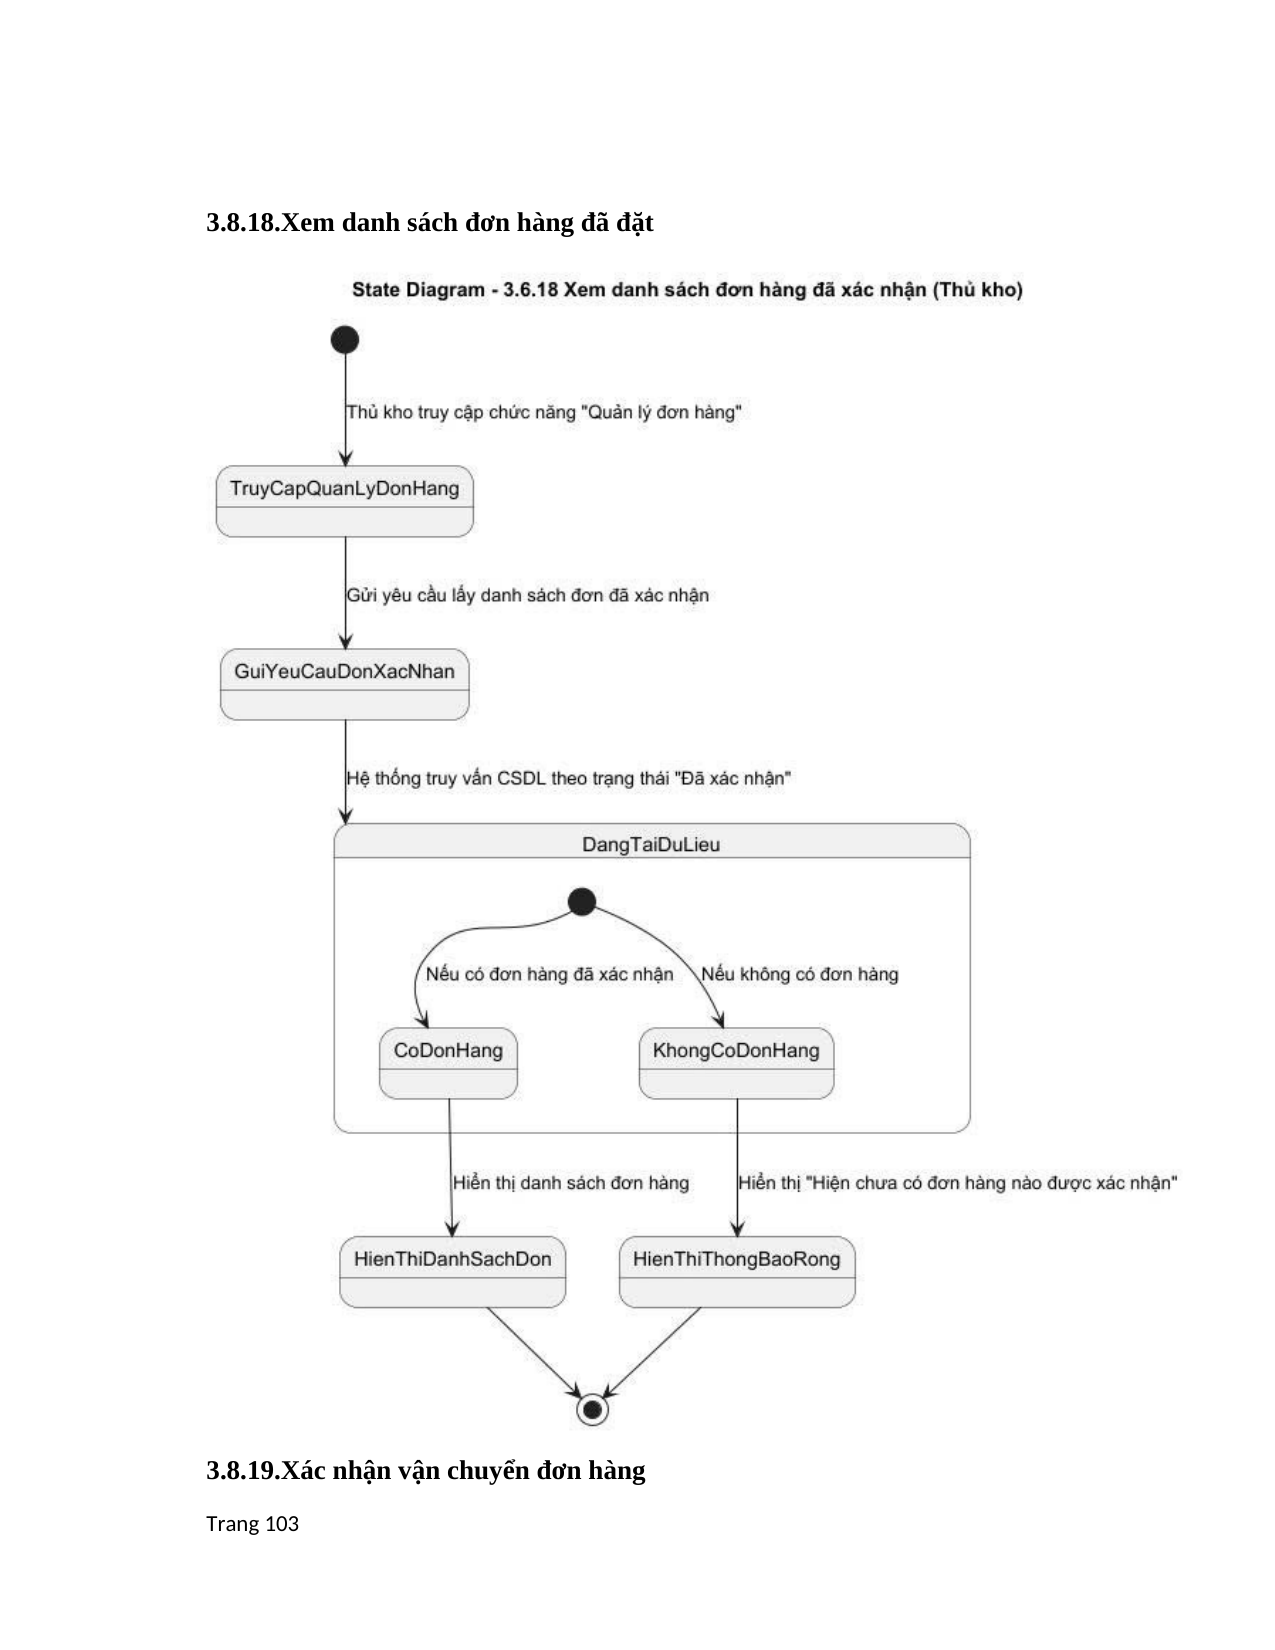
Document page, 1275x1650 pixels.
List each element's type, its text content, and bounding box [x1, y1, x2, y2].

subtitle 3.8.18.Xem danh sách đơn hàng đã đặt [206, 211, 1187, 236]
subtitle 3.8.19.Xác nhận vận chuyển đơn hàng [206, 1459, 1187, 1484]
picture [206, 261, 1187, 1432]
